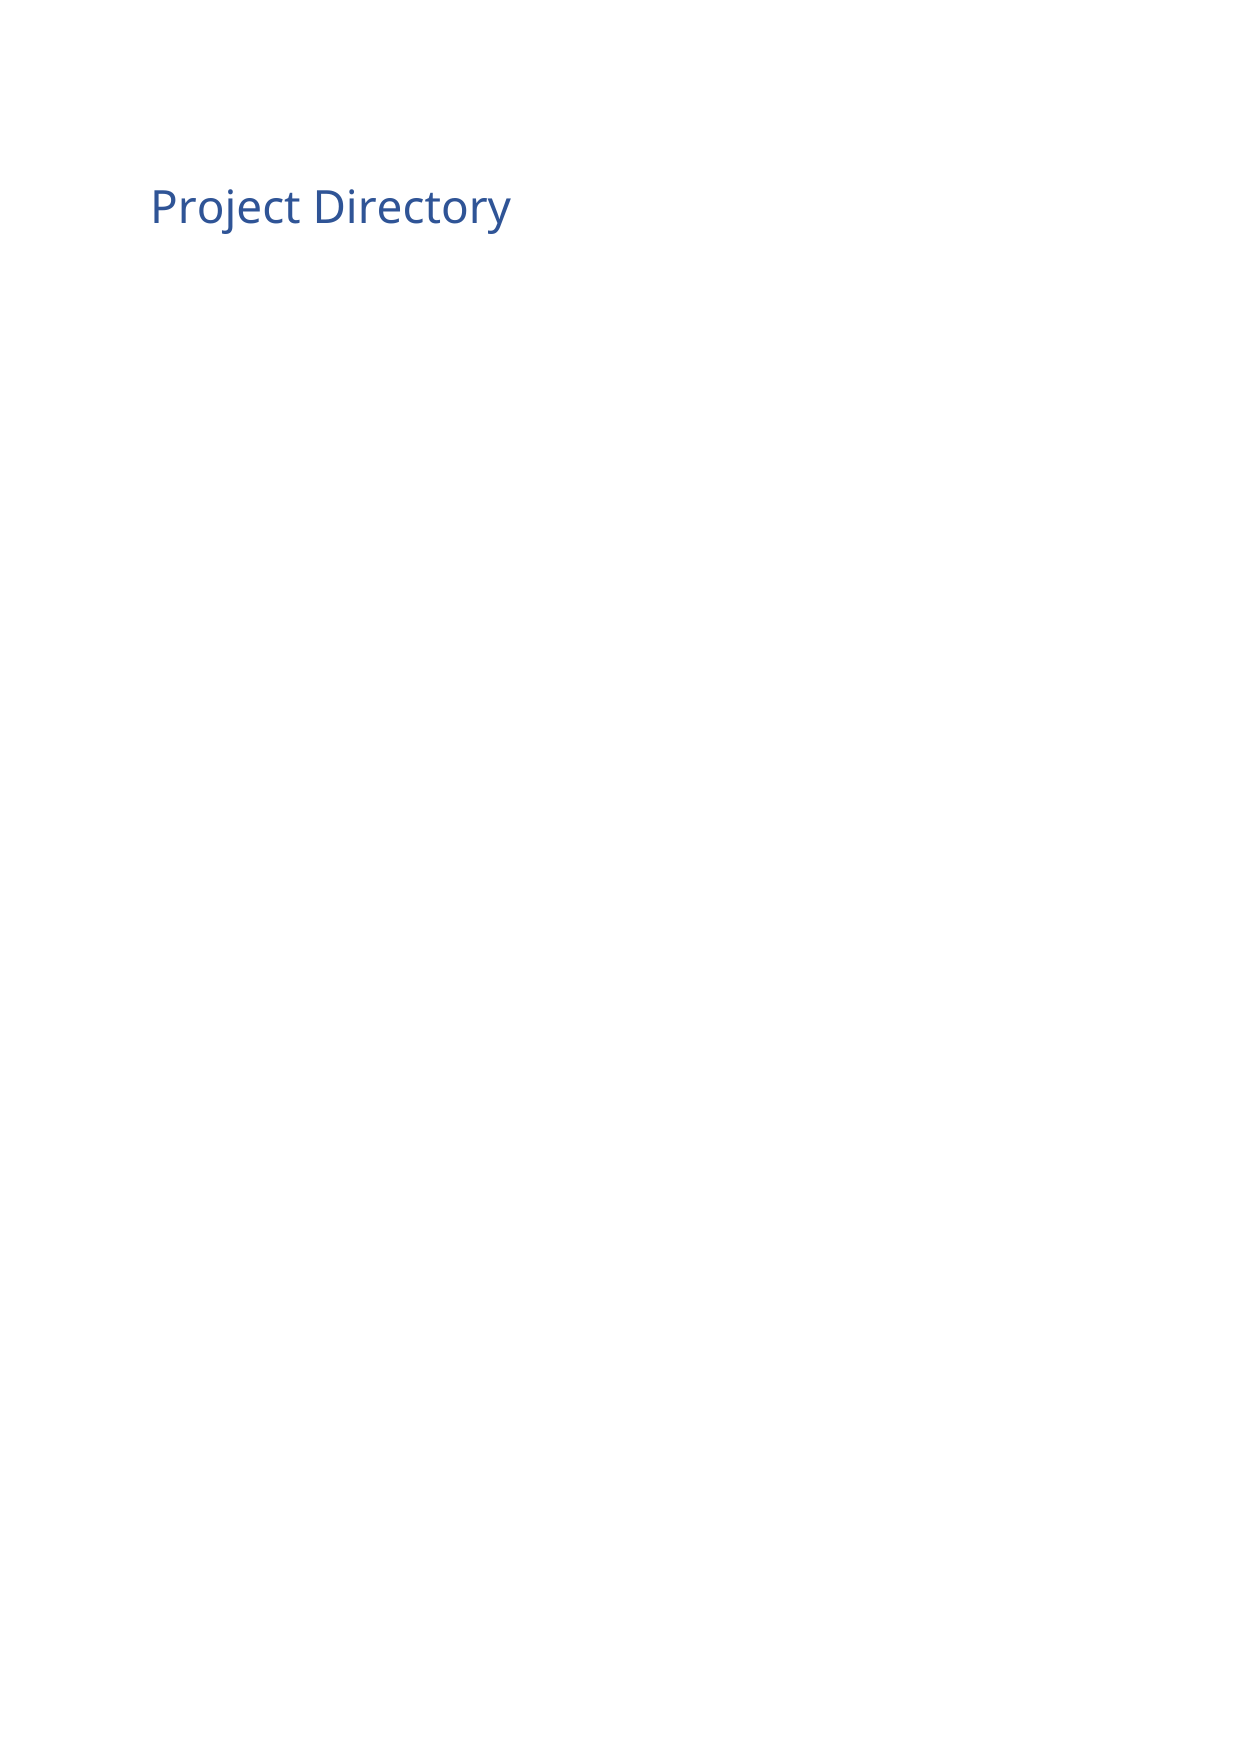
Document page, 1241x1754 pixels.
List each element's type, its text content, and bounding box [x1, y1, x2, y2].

subtitle Project Directory [150, 175, 1090, 237]
